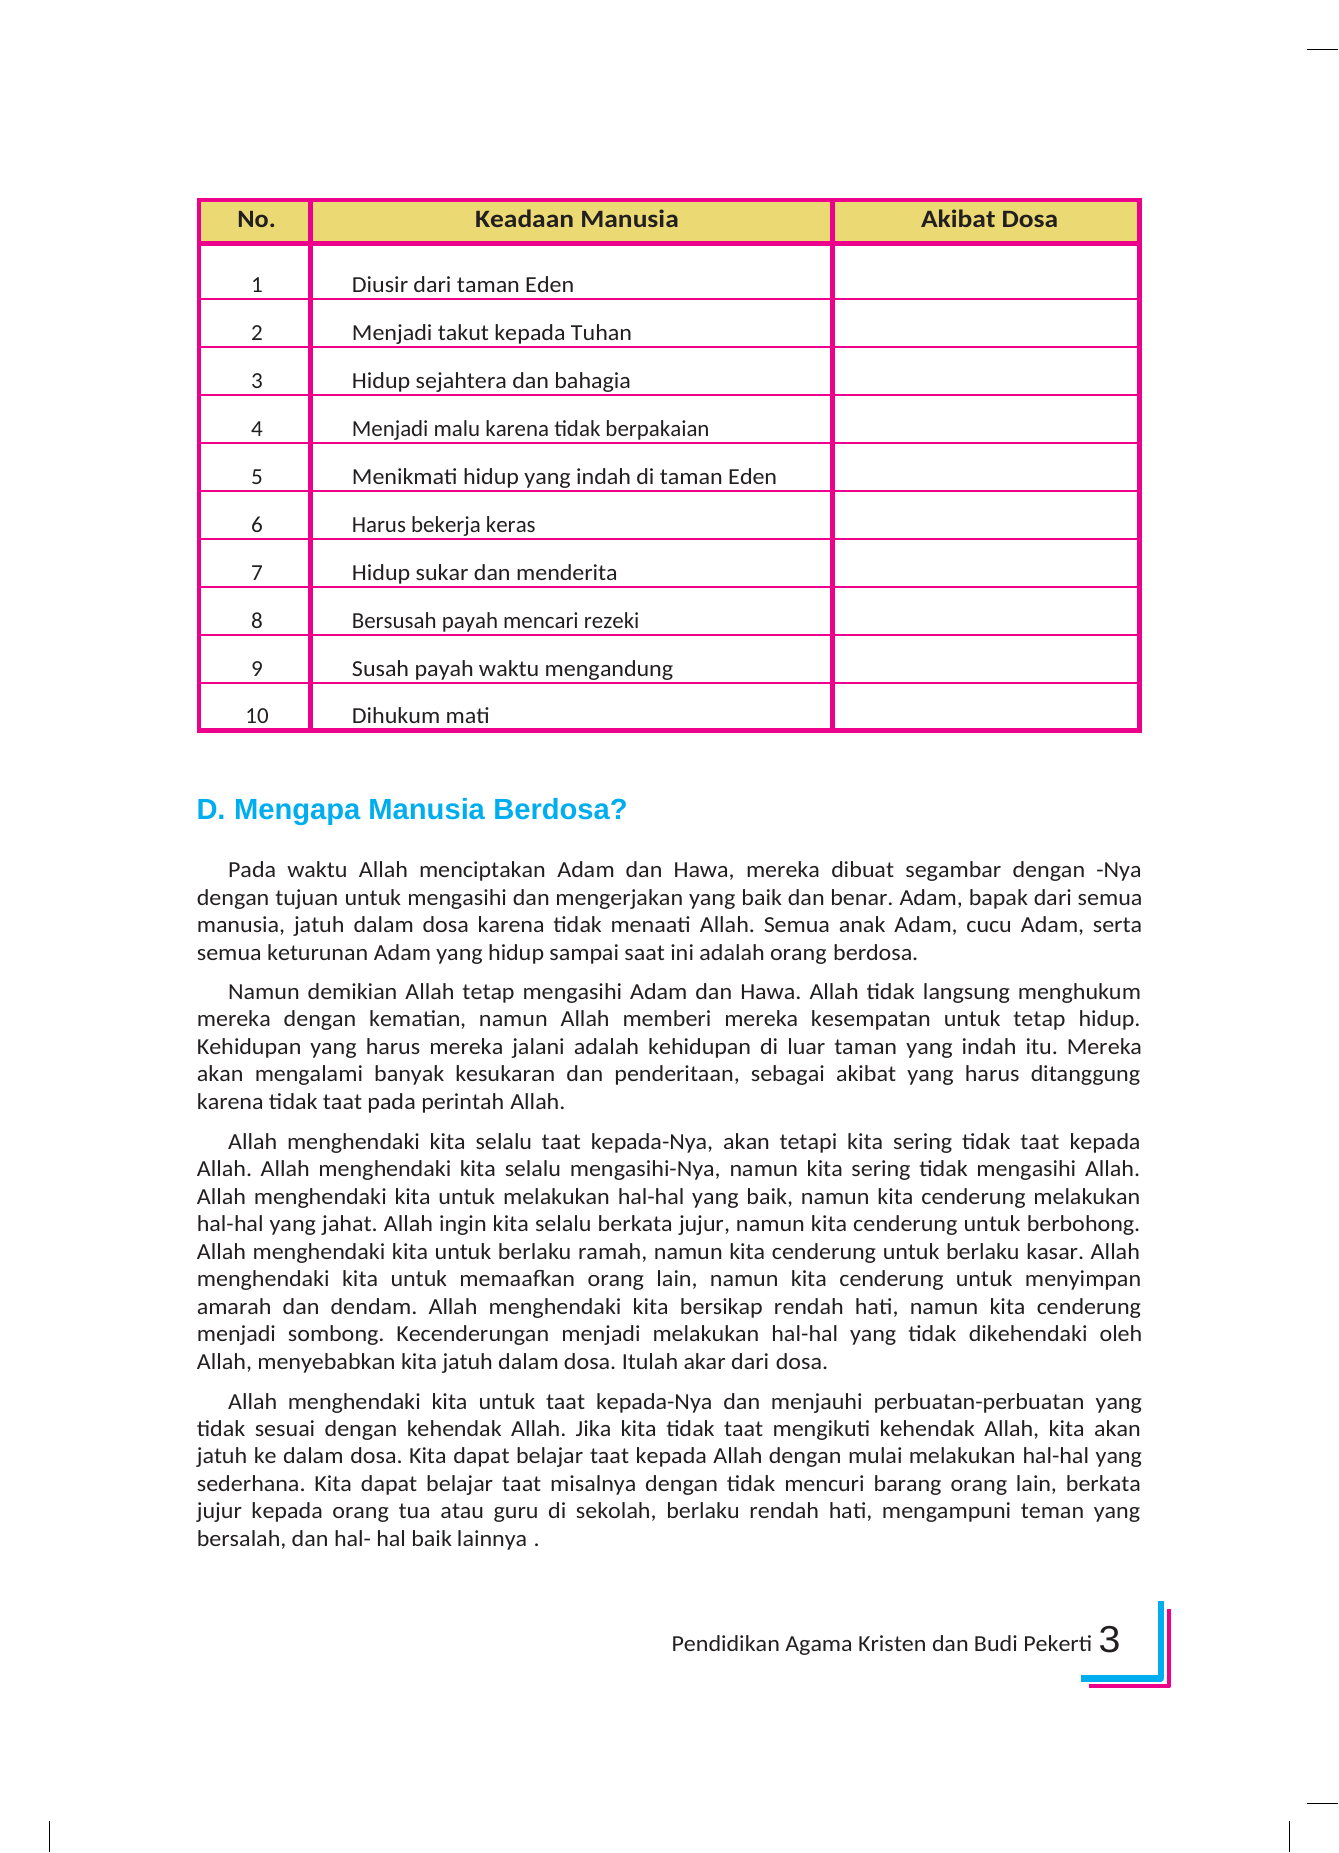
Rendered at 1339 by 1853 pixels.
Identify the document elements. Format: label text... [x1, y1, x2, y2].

table_cell [835, 348, 1137, 394]
text Namun demikian Allah tetap mengasihi Adam dan Hawa. Allah tidak langsung menghukum mereka dengan kematian, namun Allah memberi mereka kesempatan untuk tetap hidup. Kehidupan yang harus mereka jalani adalah kehidupan di luar taman yang indah itu. Mereka akan mengalami banyak kesukaran dan penderitaan, sebagai akibat yang harus ditanggung karena tidak taat pada perintah Allah. [197, 978, 1142, 1115]
table_cell 8 [201, 588, 308, 634]
text Allah menghendaki kita untuk taat kepada-Nya dan menjauhi perbuatan-perbuatan yang tidak sesuai dengan kehendak Allah. Jika kita tidak taat mengikuti kehendak Allah, kita akan jatuh ke dalam dosa. Kita dapat belajar taat kepada Allah dengan mulai melakukan hal-hal yang sederhana. Kita dapat belajar taat misalnya dengan tidak mencuri barang orang lain, berkata jujur kepada orang tua atau guru di sekolah, berlaku rendah hati, mengampuni teman yang bersalah, dan hal- hal baik lainnya . [197, 1387, 1142, 1552]
table_cell 4 [201, 396, 308, 442]
text Allah menghendaki kita selalu taat kepada-Nya, akan tetapi kita sering tidak taat kepada Allah. Allah menghendaki kita selalu mengasihi-Nya, namun kita sering tidak mengasihi Allah. Allah menghendaki kita untuk melakukan hal-hal yang baik, namun kita cenderung melakukan hal-hal yang jahat. Allah ingin kita selalu berkata jujur, namun kita cenderung untuk berbohong. Allah menghendaki kita untuk berlaku ramah, namun kita cenderung untuk berlaku kasar. Allah menghendaki kita untuk memaafkan orang lain, namun kita cenderung untuk menyimpan amarah dan dendam. Allah menghendaki kita bersikap rendah hati, namun kita cenderung menjadi sombong. Kecenderungan menjadi melakukan hal-hal yang tidak dikehendaki oleh Allah, menyebabkan kita jatuh dalam dosa. Itulah akar dari dosa. [197, 1127, 1142, 1375]
text Pada waktu Allah menciptakan Adam dan Hawa, mereka dibuat segambar dengan -Nya dengan tujuan untuk mengasihi dan mengerjakan yang baik dan benar. Adam, bapak dari semua manusia, jatuh dalam dosa karena tidak menaati Allah. Semua anak Adam, cucu Adam, serta semua keturunan Adam yang hidup sampai saat ini adalah orang berdosa. [197, 856, 1142, 966]
table_cell 10 [201, 684, 308, 728]
table_cell [835, 540, 1137, 586]
table_cell [835, 246, 1137, 298]
table_cell Menjadi malu karena tidak berpakaian [313, 396, 830, 442]
table_cell [835, 300, 1137, 346]
table_cell [835, 684, 1137, 728]
table_cell [835, 636, 1137, 682]
table_cell 1 [201, 246, 308, 298]
table_cell Dihukum mati [313, 684, 830, 728]
table_cell Diusir dari taman Eden [313, 246, 830, 298]
table_cell 2 [201, 300, 308, 346]
table_cell Bersusah payah mencari rezeki [313, 588, 830, 634]
table_cell Hidup sukar dan menderita [313, 540, 830, 586]
table_cell Hidup sejahtera dan bahagia [313, 348, 830, 394]
table_header Keadaan Manusia [313, 202, 830, 241]
subtitle Mengapa Manusia Berdosa? [196, 792, 1286, 826]
table_cell [835, 396, 1137, 442]
table_cell Menikmati hidup yang indah di taman Eden [313, 444, 830, 490]
table_cell 6 [201, 492, 308, 538]
text Pendidikan Agama Kristen dan Budi Pekerti 3 [671, 1616, 1286, 1660]
table_cell 7 [201, 540, 308, 586]
table_cell Harus bekerja keras [313, 492, 830, 538]
table_cell [835, 588, 1137, 634]
table_cell [835, 492, 1137, 538]
table_cell Susah payah waktu mengandung [313, 636, 830, 682]
table_cell 3 [201, 348, 308, 394]
table_cell 5 [201, 444, 308, 490]
table_cell [835, 444, 1137, 490]
table_header Akibat Dosa [835, 202, 1137, 241]
table_header No. [201, 202, 308, 241]
table_cell 9 [201, 636, 308, 682]
table_cell Menjadi takut kepada Tuhan [313, 300, 830, 346]
